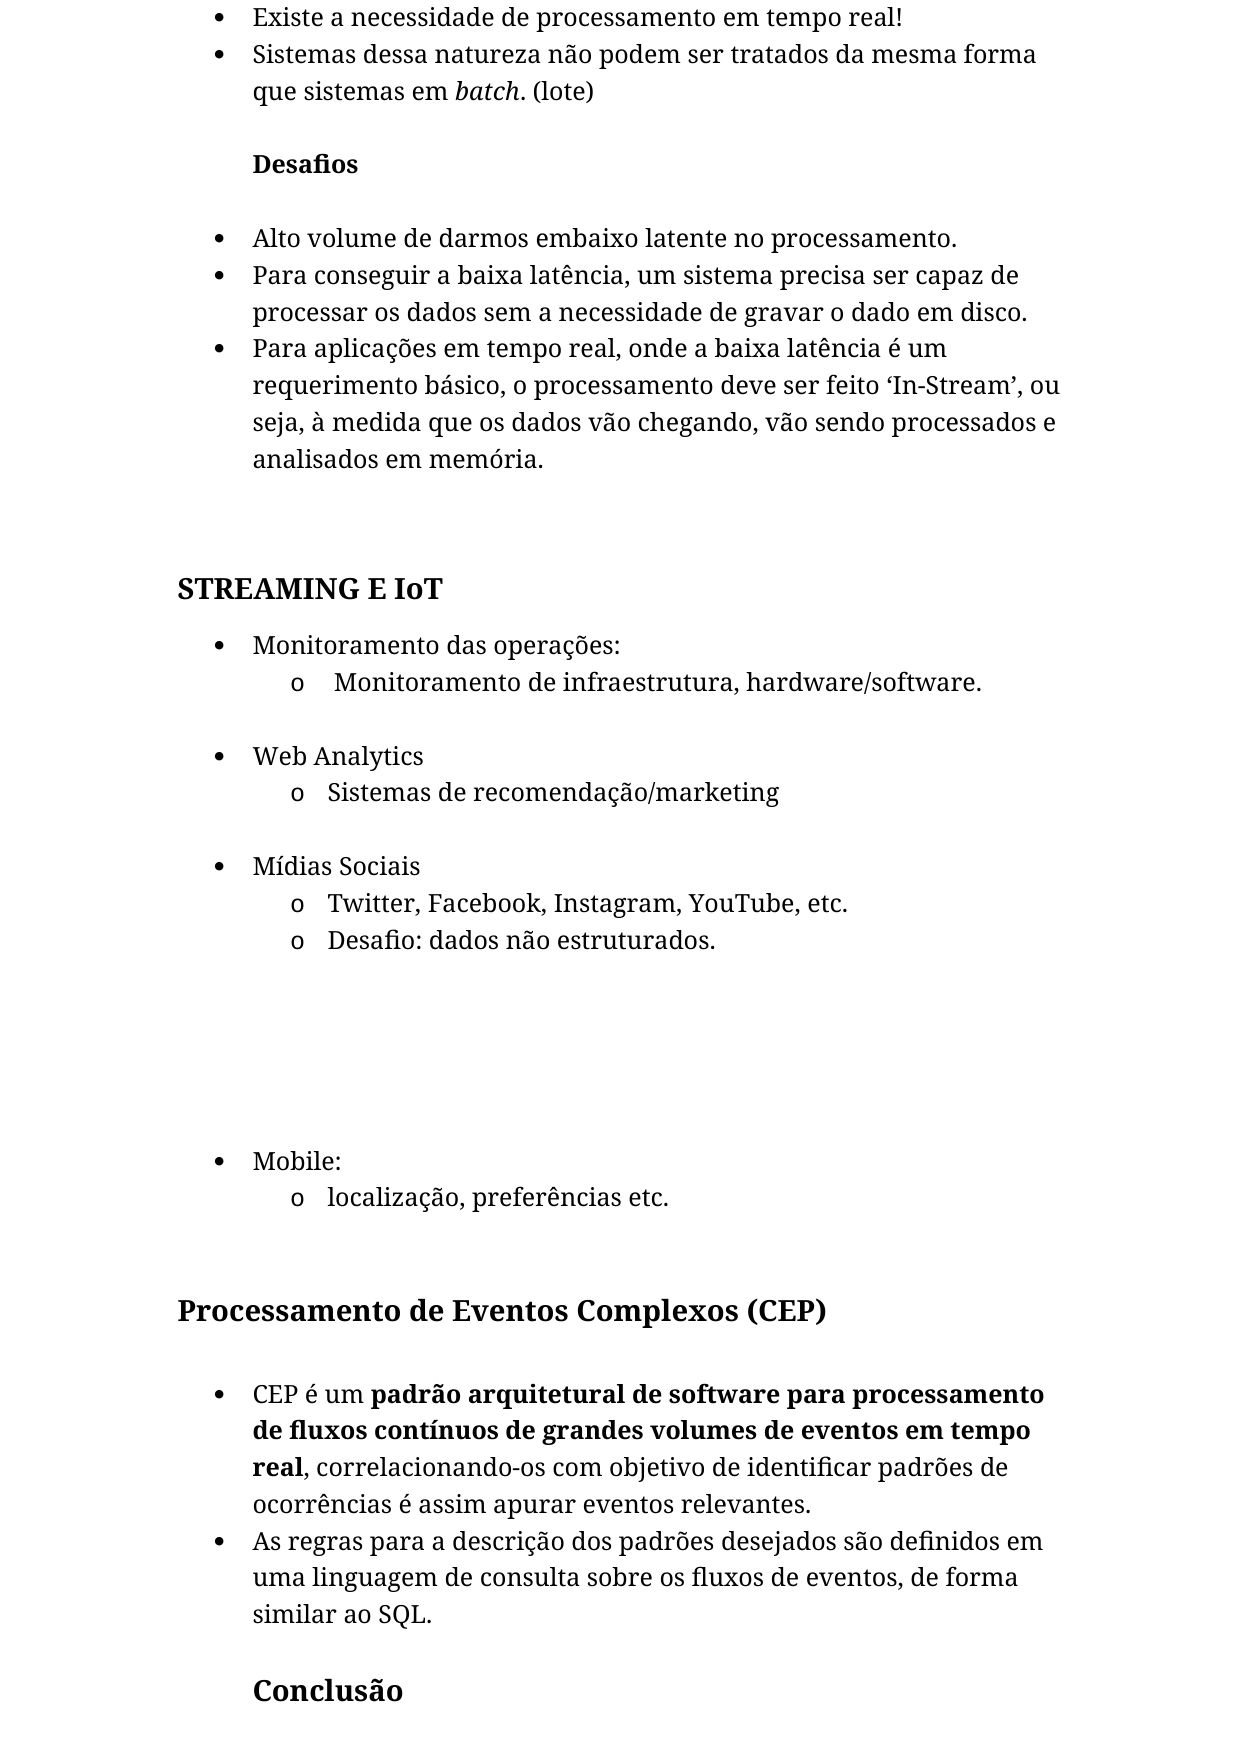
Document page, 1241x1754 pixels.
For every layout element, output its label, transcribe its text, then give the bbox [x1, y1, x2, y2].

list CEP é um padrão arquitetural de software para processamento de fluxos contínuos de grandes volumes de eventos em tempo real, correlacionando-os com objetivo de identificar padrões de ocorrências é assim apurar eventos relevantes. [215, 1376, 1063, 1521]
list Twitter, Facebook, Instagram, YouTube, etc. [290, 886, 1063, 920]
list Web Analytics [215, 738, 1063, 772]
list Sistemas dessa natureza não podem ser tratados da mesma forma que sistemas em batch. (lote) [215, 37, 1063, 108]
list Para conseguir a baixa latência, um sistema precisa ser capaz de processar os dados sem a necessidade de gravar o dado em disco. [215, 257, 1063, 328]
list Monitoramento de infraestrutura, hardware/software. [290, 664, 1063, 699]
list Conclusão [252, 1670, 1063, 1710]
list Monitoramento das operações: [215, 628, 1063, 662]
list As regras para a descrição dos padrões desejados são definidos em uma linguagem de consulta sobre os fluxos de eventos, de forma similar ao SQL. [215, 1523, 1063, 1631]
list Desafio: dados não estruturados. [290, 922, 1063, 957]
text STREAMING E IoT [177, 568, 1063, 608]
list Alto volume de darmos embaixo latente no processamento. [215, 221, 1063, 255]
list Desafios [252, 147, 1063, 181]
list Mídias Sociais [215, 849, 1063, 883]
list Processamento de Eventos Complexos (CEP) [177, 1291, 1063, 1330]
list localização, preferências etc. [290, 1180, 1063, 1214]
list Mobile: [215, 1143, 1063, 1177]
list Existe a necessidade de processamento em tempo real! [215, 0, 1063, 34]
list Para aplicações em tempo real, onde a baixa latência é um requerimento básico, o processamento deve ser feito ‘In-Stream’, ou seja, à medida que os dados vão chegando, vão sendo processados e analisados em memória. [215, 331, 1063, 475]
list Sistemas de recomendação/marketing [290, 775, 1063, 809]
